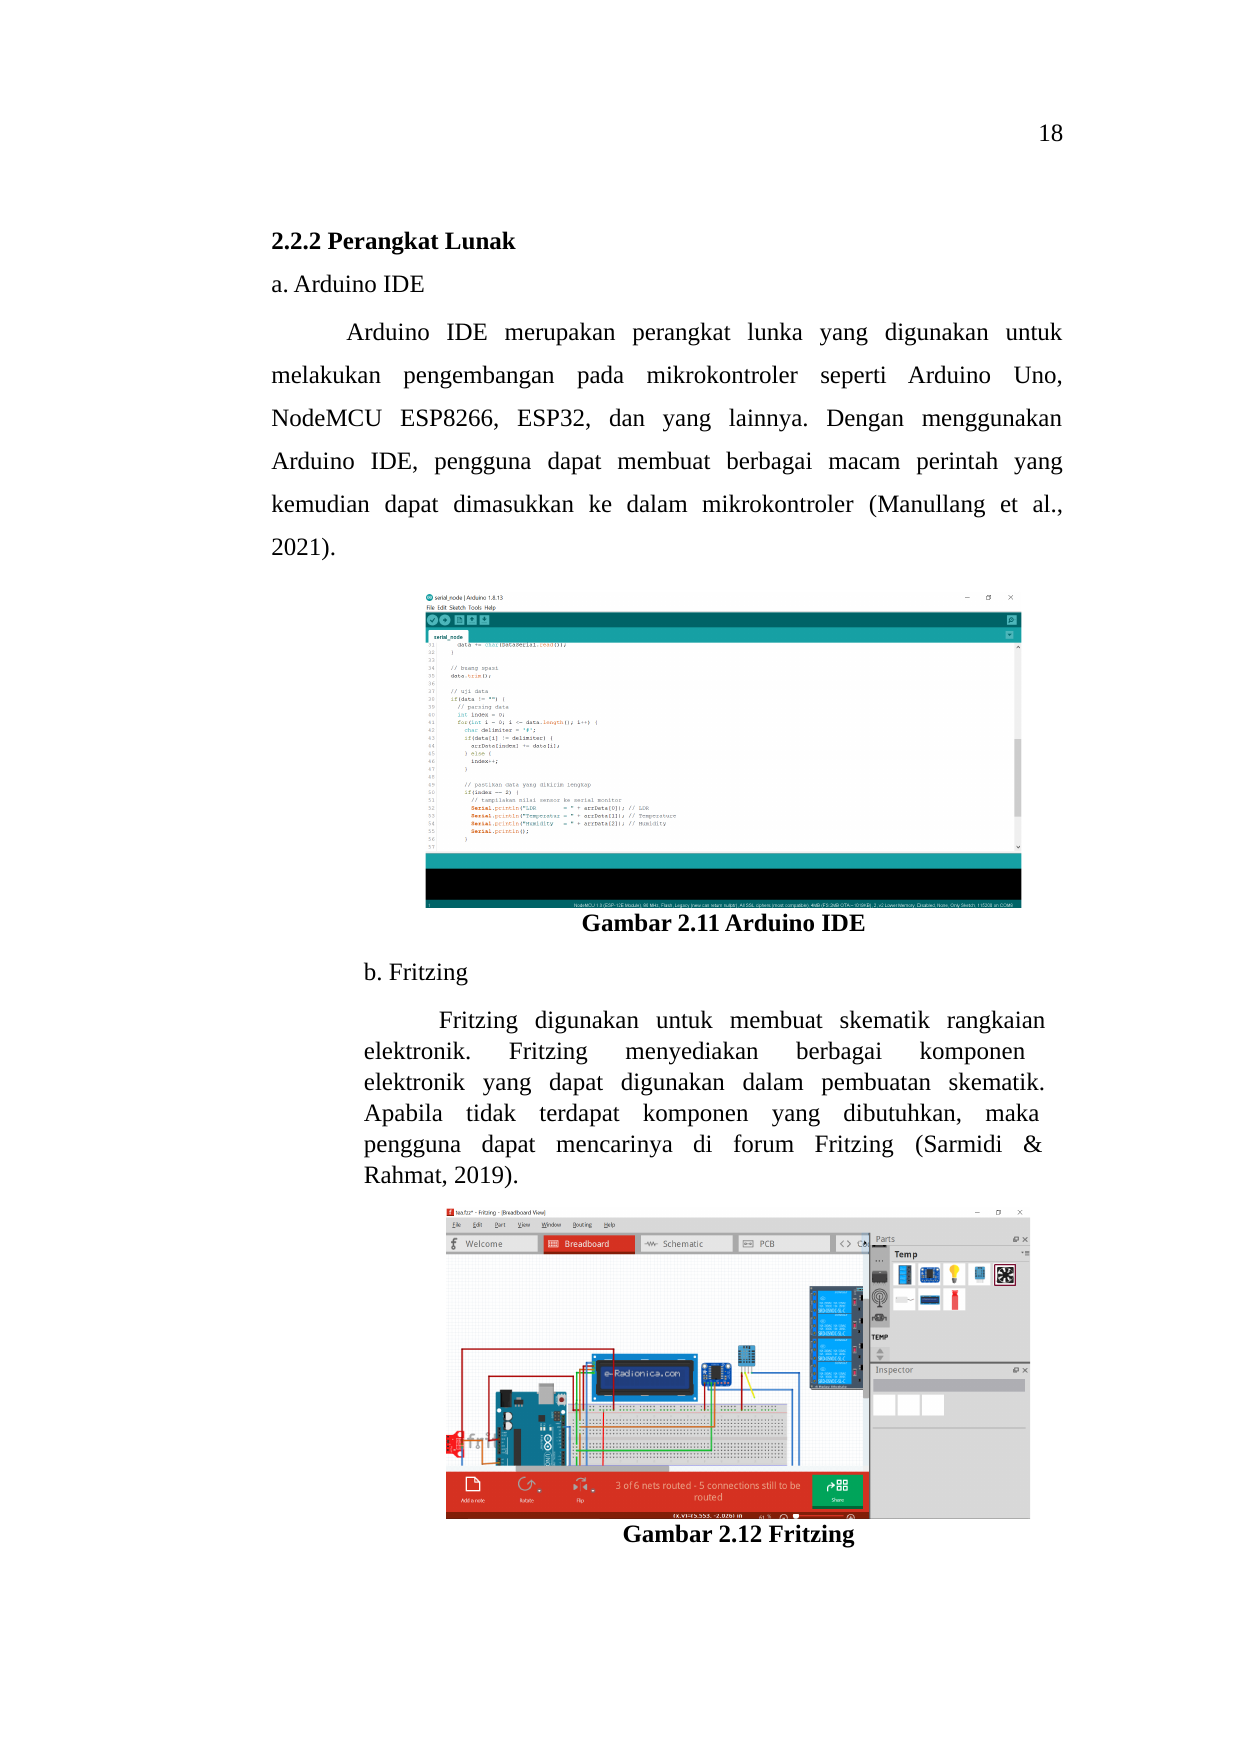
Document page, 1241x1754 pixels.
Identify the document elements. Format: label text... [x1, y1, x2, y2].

text b. Fritzing [289, 957, 1063, 986]
picture [425, 592, 1022, 908]
picture [446, 1207, 1031, 1519]
subtitle Perangkat Lunak [271, 226, 1063, 255]
text Fritzing digunakan untuk membuat skematik rangkaian elektronik. Fritzing menyediakan berbagai komponen elektronik yang dapat digunakan dalam pembuatan skematik. Apabila tidak terdapat komponen yang dibutuhkan, maka pengguna dapat mencarinya di forum Fritzing (Sarmidi & Rahmat, 2019). [364, 1005, 1063, 1189]
text a. Arduino IDE [236, 269, 1063, 298]
text Arduino IDE merupakan perangkat lunka yang digunakan untuk melakukan pengembangan pada mikrokontroler seperti Arduino Uno, NodeMCU ESP8266, ESP32, dan yang lainnya. Dengan menggunakan Arduino IDE, pengguna dapat membuat berbagai macam perintah yang kemudian dapat dimasukkan ke dalam mikrokontroler (Manullang et al., 2021). [271, 317, 1063, 561]
